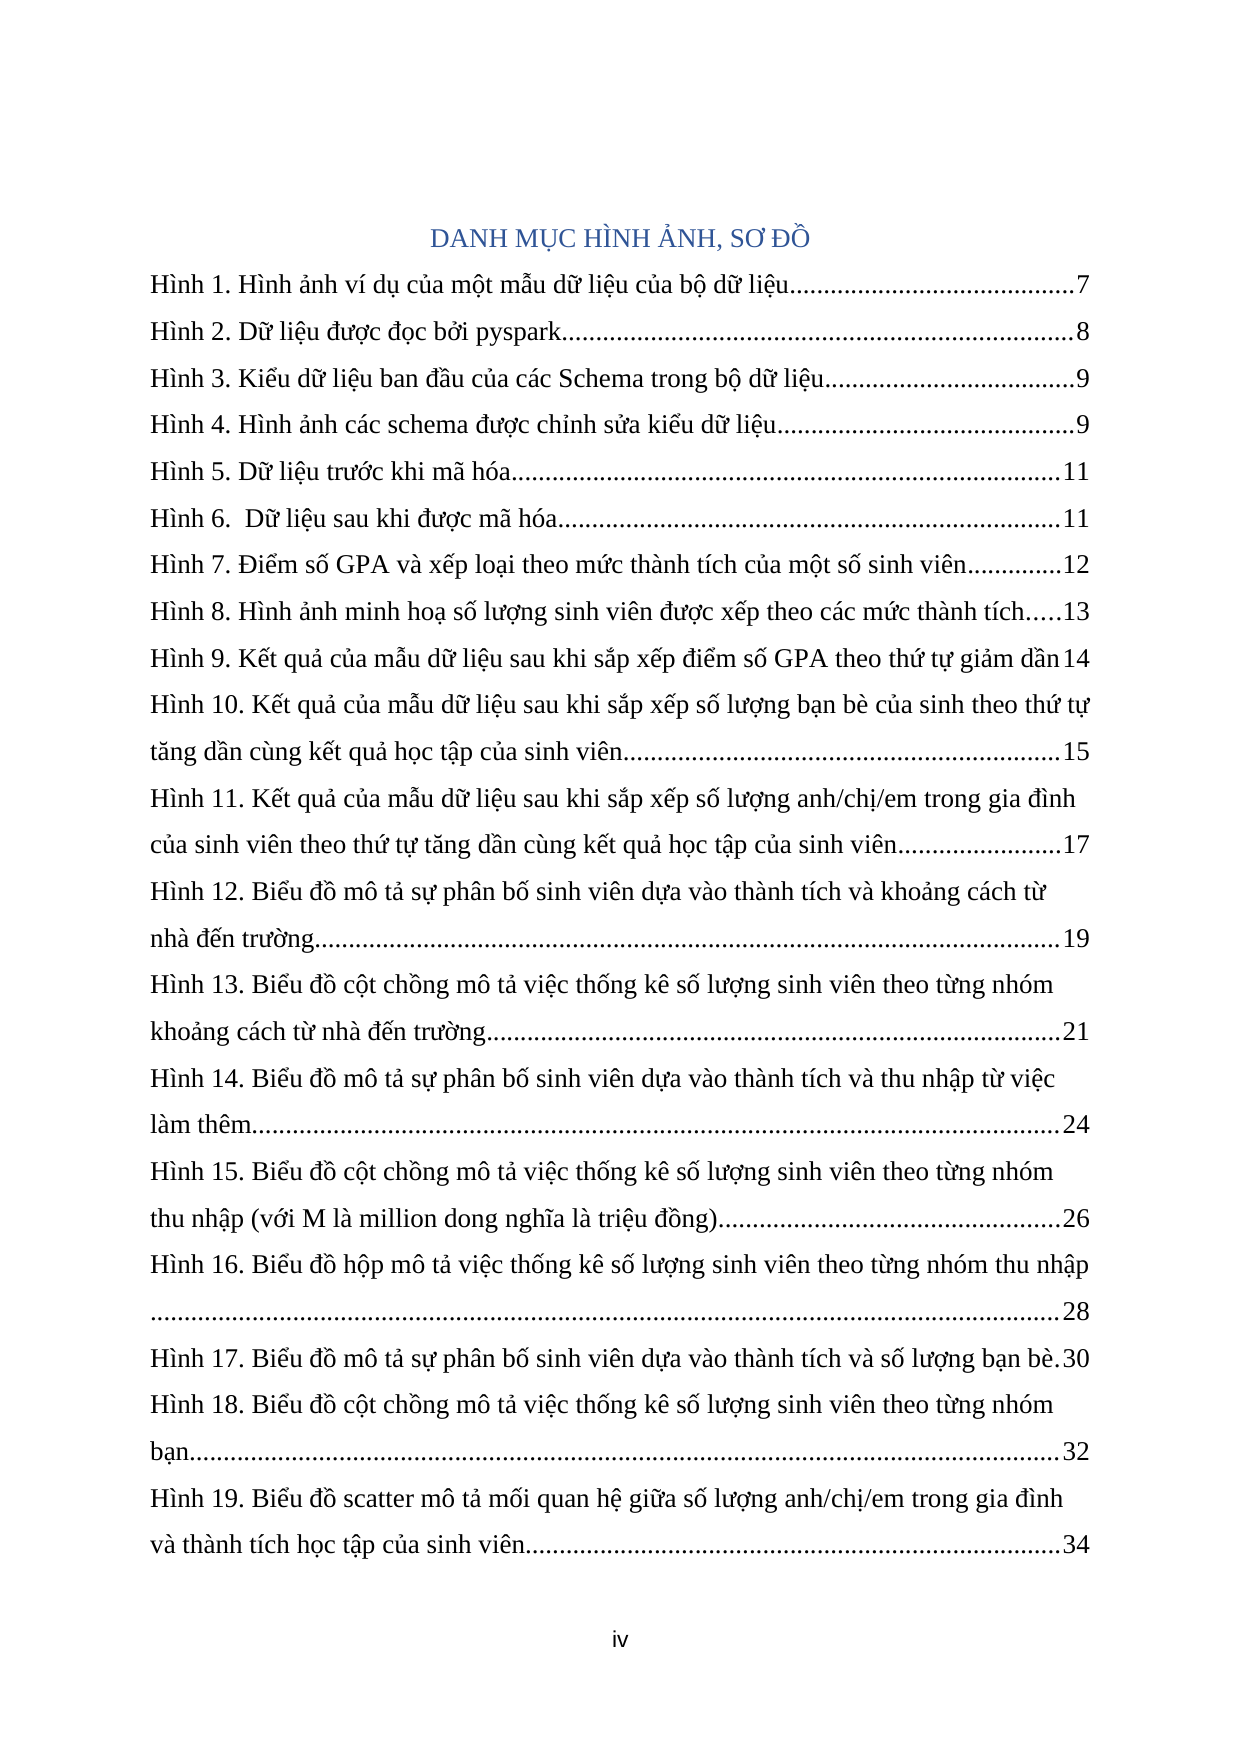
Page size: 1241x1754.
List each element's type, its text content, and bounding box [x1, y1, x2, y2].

subtitle DANH MỤC HÌNH ẢNH, SƠ ĐỒ [150, 222, 1090, 253]
text Hình 11. Kết quả của mẫu dữ liệu sau khi sắp xếp số lượng anh/chị/em trong gia đình của sinh viên theo thứ tự tăng dần cùng kết quả học tập của sinh viên 17 [150, 782, 1090, 859]
text Hình 19. Biểu đồ scatter mô tả mối quan hệ giữa số lượng anh/chị/em trong gia đình và thành tích học tập của sinh viên 34 [150, 1482, 1090, 1559]
text Hình 13. Biểu đồ cột chồng mô tả việc thống kê số lượng sinh viên theo từng nhóm khoảng cách từ nhà đến trường 21 [150, 968, 1090, 1046]
text Hình 7. Điểm số GPA và xếp loại theo mức thành tích của một số sinh viên 12 [150, 548, 1090, 579]
text Hình 4. Hình ảnh các schema được chỉnh sửa kiểu dữ liệu 9 [150, 408, 1090, 439]
text Hình 17. Biểu đồ mô tả sự phân bố sinh viên dựa vào thành tích và số lượng bạn bè 30 [150, 1342, 1090, 1373]
text Hình 14. Biểu đồ mô tả sự phân bố sinh viên dựa vào thành tích và thu nhập từ việc làm thêm 24 [150, 1062, 1090, 1139]
text Hình 16. Biểu đồ hộp mô tả việc thống kê số lượng sinh viên theo từng nhóm thu nhập 28 [150, 1248, 1090, 1326]
text Hình 10. Kết quả của mẫu dữ liệu sau khi sắp xếp số lượng bạn bè của sinh theo thứ tự tăng dần cùng kết quả học tập của sinh viên 15 [150, 688, 1090, 766]
text Hình 9. Kết quả của mẫu dữ liệu sau khi sắp xếp điểm số GPA theo thứ tự giảm dần 14 [150, 642, 1090, 673]
text Hình 8. Hình ảnh minh hoạ số lượng sinh viên được xếp theo các mức thành tích 13 [150, 595, 1090, 626]
text Hình 2. Dữ liệu được đọc bởi pyspark 8 [150, 315, 1090, 346]
text Hình 6. Dữ liệu sau khi được mã hóa 11 [150, 502, 1090, 533]
text Hình 5. Dữ liệu trước khi mã hóa 11 [150, 455, 1090, 486]
text Hình 12. Biểu đồ mô tả sự phân bố sinh viên dựa vào thành tích và khoảng cách từ nhà đến trường 19 [150, 875, 1090, 953]
text Hình 18. Biểu đồ cột chồng mô tả việc thống kê số lượng sinh viên theo từng nhóm bạn 32 [150, 1388, 1090, 1466]
text Hình 3. Kiểu dữ liệu ban đầu của các Schema trong bộ dữ liệu 9 [150, 362, 1090, 393]
text Hình 1. Hình ảnh ví dụ của một mẫu dữ liệu của bộ dữ liệu 7 [150, 268, 1090, 299]
text Hình 15. Biểu đồ cột chồng mô tả việc thống kê số lượng sinh viên theo từng nhóm thu nhập (với M là million dong nghĩa là triệu đồng) 26 [150, 1155, 1090, 1233]
